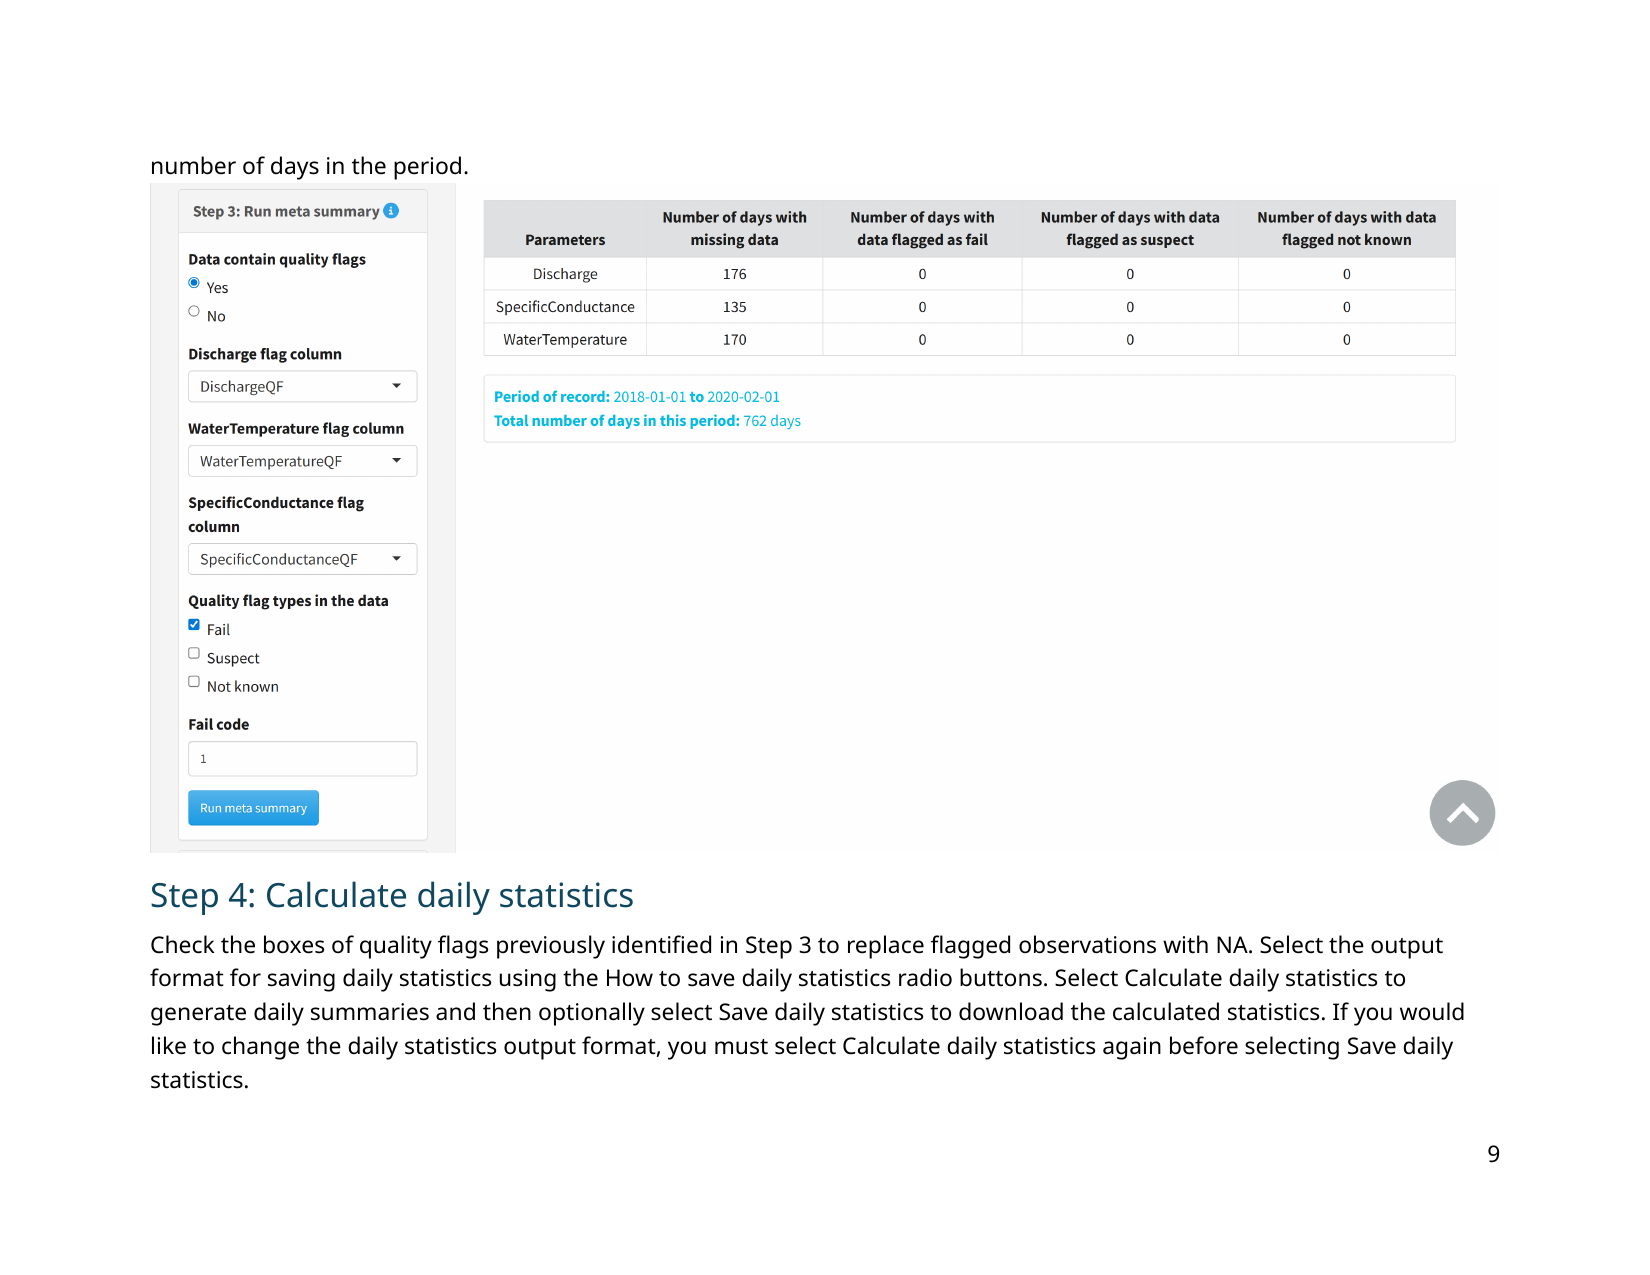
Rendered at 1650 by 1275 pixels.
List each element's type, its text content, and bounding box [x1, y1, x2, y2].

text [150, 150, 1500, 183]
text Check the boxes of quality flags previously identified in Step 3 to replace flagged observations with NA. Select the output format for saving daily statistics using the How to save daily statistics radio buttons. Select Calculate daily statistics to generate daily summaries and then optionally select Save daily statistics to download the calculated statistics. If you would like to change the daily statistics output format, you must select Calculate daily statistics again before selecting Save daily statistics. [150, 929, 1500, 1095]
subtitle Step 4: Calculate daily statistics [150, 871, 1500, 917]
picture [150, 183, 1500, 853]
